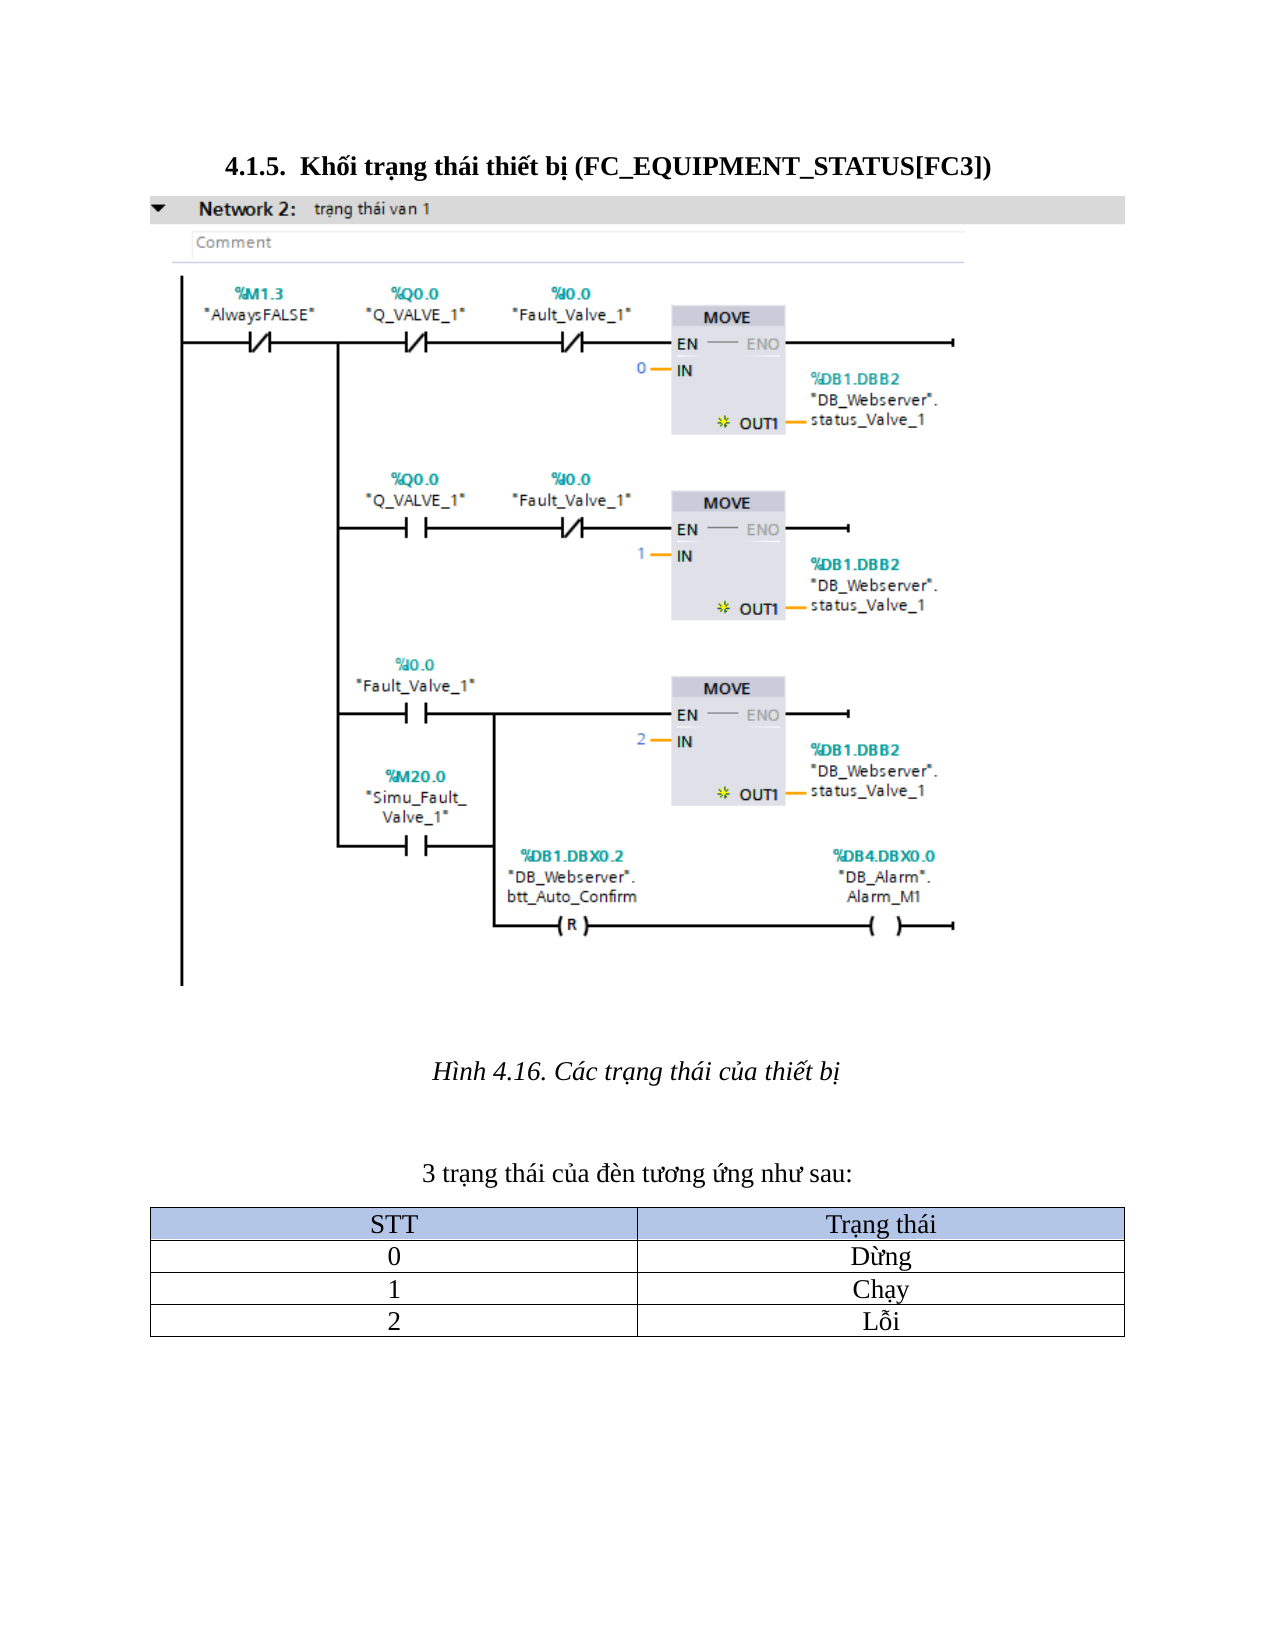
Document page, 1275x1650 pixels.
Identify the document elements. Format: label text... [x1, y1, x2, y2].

table_cell Lỗi [638, 1305, 1124, 1336]
table_cell 2 [151, 1305, 637, 1336]
table_header STT [151, 1208, 637, 1239]
text Hình 4.16. Các trạng thái của thiết bị [150, 1055, 1125, 1086]
picture [150, 196, 1125, 986]
table_header Trạng thái [638, 1208, 1124, 1239]
table_cell 0 [151, 1241, 637, 1272]
table_cell 1 [151, 1273, 637, 1304]
text 3 trạng thái của đèn tương ứng như sau: [150, 1157, 1125, 1188]
table_cell Dừng [638, 1241, 1124, 1272]
text Khối trạng thái thiết bị (FC_EQUIPMENT_STATUS[FC3]) [225, 150, 1125, 181]
table_cell Chạy [638, 1273, 1124, 1304]
